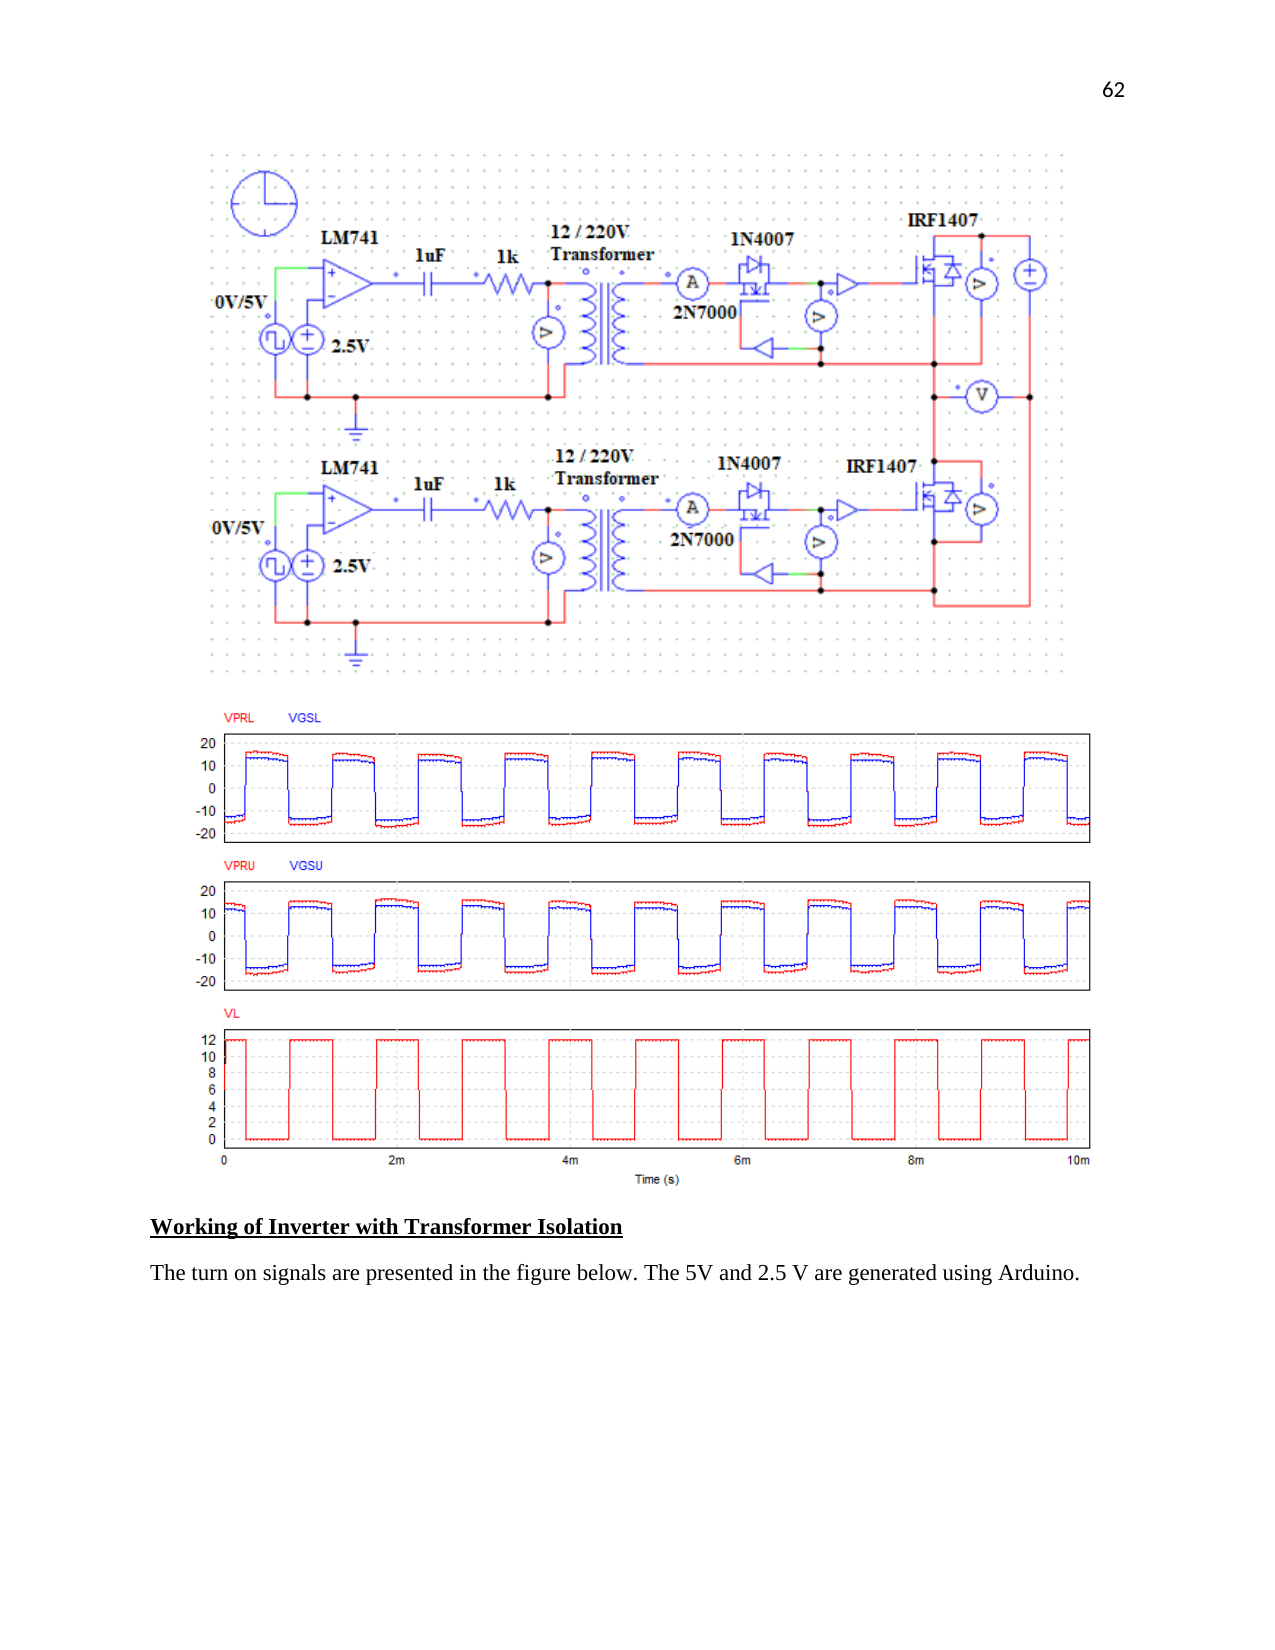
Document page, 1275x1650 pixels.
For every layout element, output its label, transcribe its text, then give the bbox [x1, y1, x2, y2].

picture [170, 702, 1105, 1195]
text Working of Inverter with Transformer Isolation [150, 1213, 1125, 1240]
text The turn on signals are presented in the figure below. The 5V and 2.5 V are generated using Arduino. [150, 1258, 1125, 1285]
picture [209, 150, 1066, 684]
